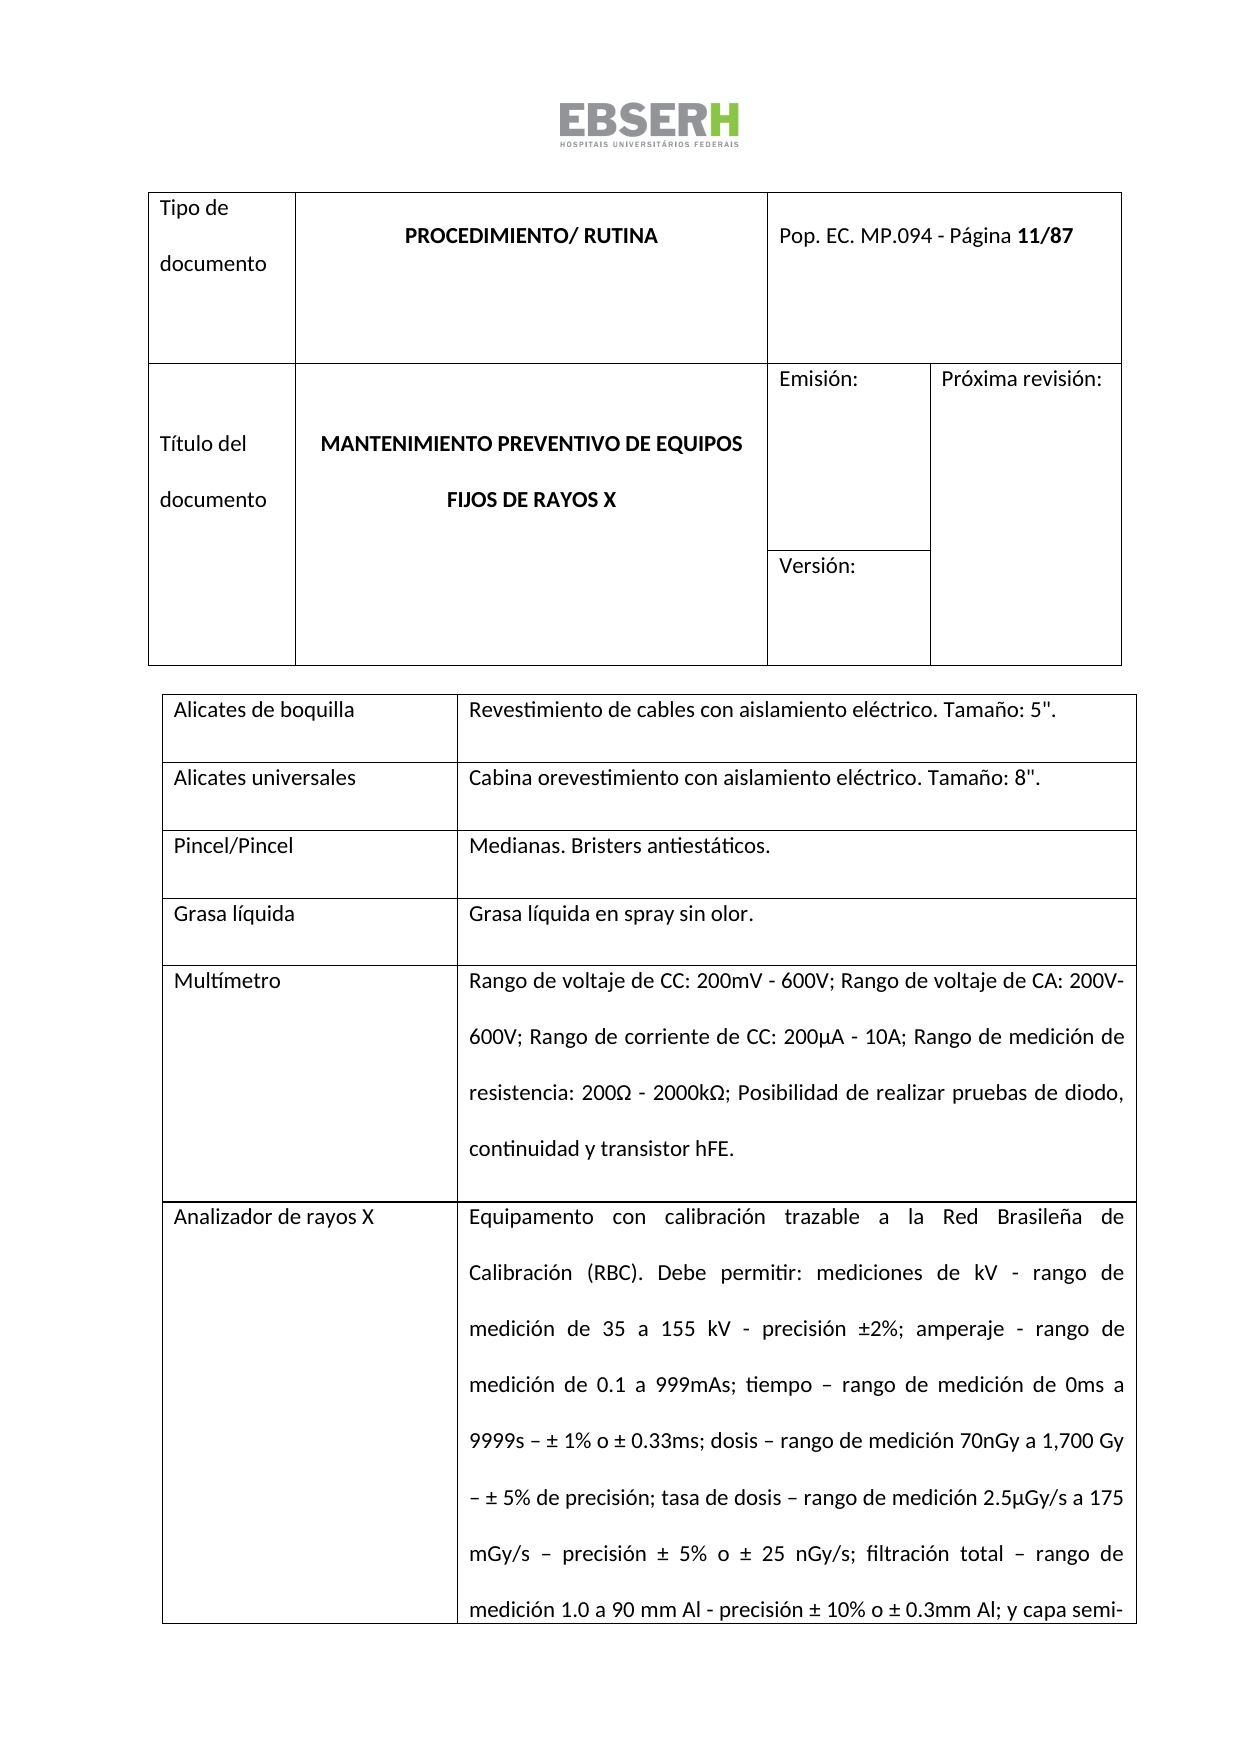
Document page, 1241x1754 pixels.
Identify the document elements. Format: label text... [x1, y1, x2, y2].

table_cell Equipamento con calibración trazable a la Red Brasileña de Calibración (RBC). Debe permitir: mediciones de kV - rango de medición de 35 a 155 kV - precisión ±2%; amperaje - rango de medición de 0.1 a 999mAs; tiempo – rango de medición de 0ms a 9999s – ± 1% o ± 0.33ms; dosis – rango de medición 70nGy a 1,700 Gy – ± 5% de precisión; tasa de dosis – rango de medición 2.5μGy/s a 175 mGy/s – precisión ± 5% o ± 25 nGy/s; filtración total – rango de medición 1.0 a 90 mm Al - precisión ± 10% o ± 0.3mm Al; y capa semi-reductora - medición de haya1.2 a 14mm Al - precisión ± 10% o ± 0.2mm. [458, 1203, 1136, 1623]
table_cell Pincel/Pincel [163, 831, 457, 898]
table_cell Grasa líquida [163, 899, 457, 965]
table_cell Multímetro [163, 966, 457, 1201]
table_cell Analizador de rayos X [163, 1203, 457, 1623]
table_cell Grasa líquida en spray sin olor. [458, 899, 1136, 965]
table_cell Rango de voltaje de CC: 200mV - 600V; Rango de voltaje de CA: 200V-600V; Rango de corriente de CC: 200μA - 10A; Rango de medición de resistencia: 200Ω - 2000kΩ; Posibilidad de realizar pruebas de diodo, continuidad y transistor hFE. [458, 966, 1136, 1201]
table_cell Alicates de boquilla [163, 695, 457, 762]
table_cell Medianas. Bristers antiestáticos. [458, 831, 1136, 898]
picture [558, 101, 741, 147]
table_cell Cabina orevestimiento con aislamiento eléctrico. Tamaño: 8". [458, 763, 1136, 830]
table_cell Alicates universales [163, 763, 457, 830]
table_cell Revestimiento de cables con aislamiento eléctrico. Tamaño: 5". [458, 695, 1136, 762]
